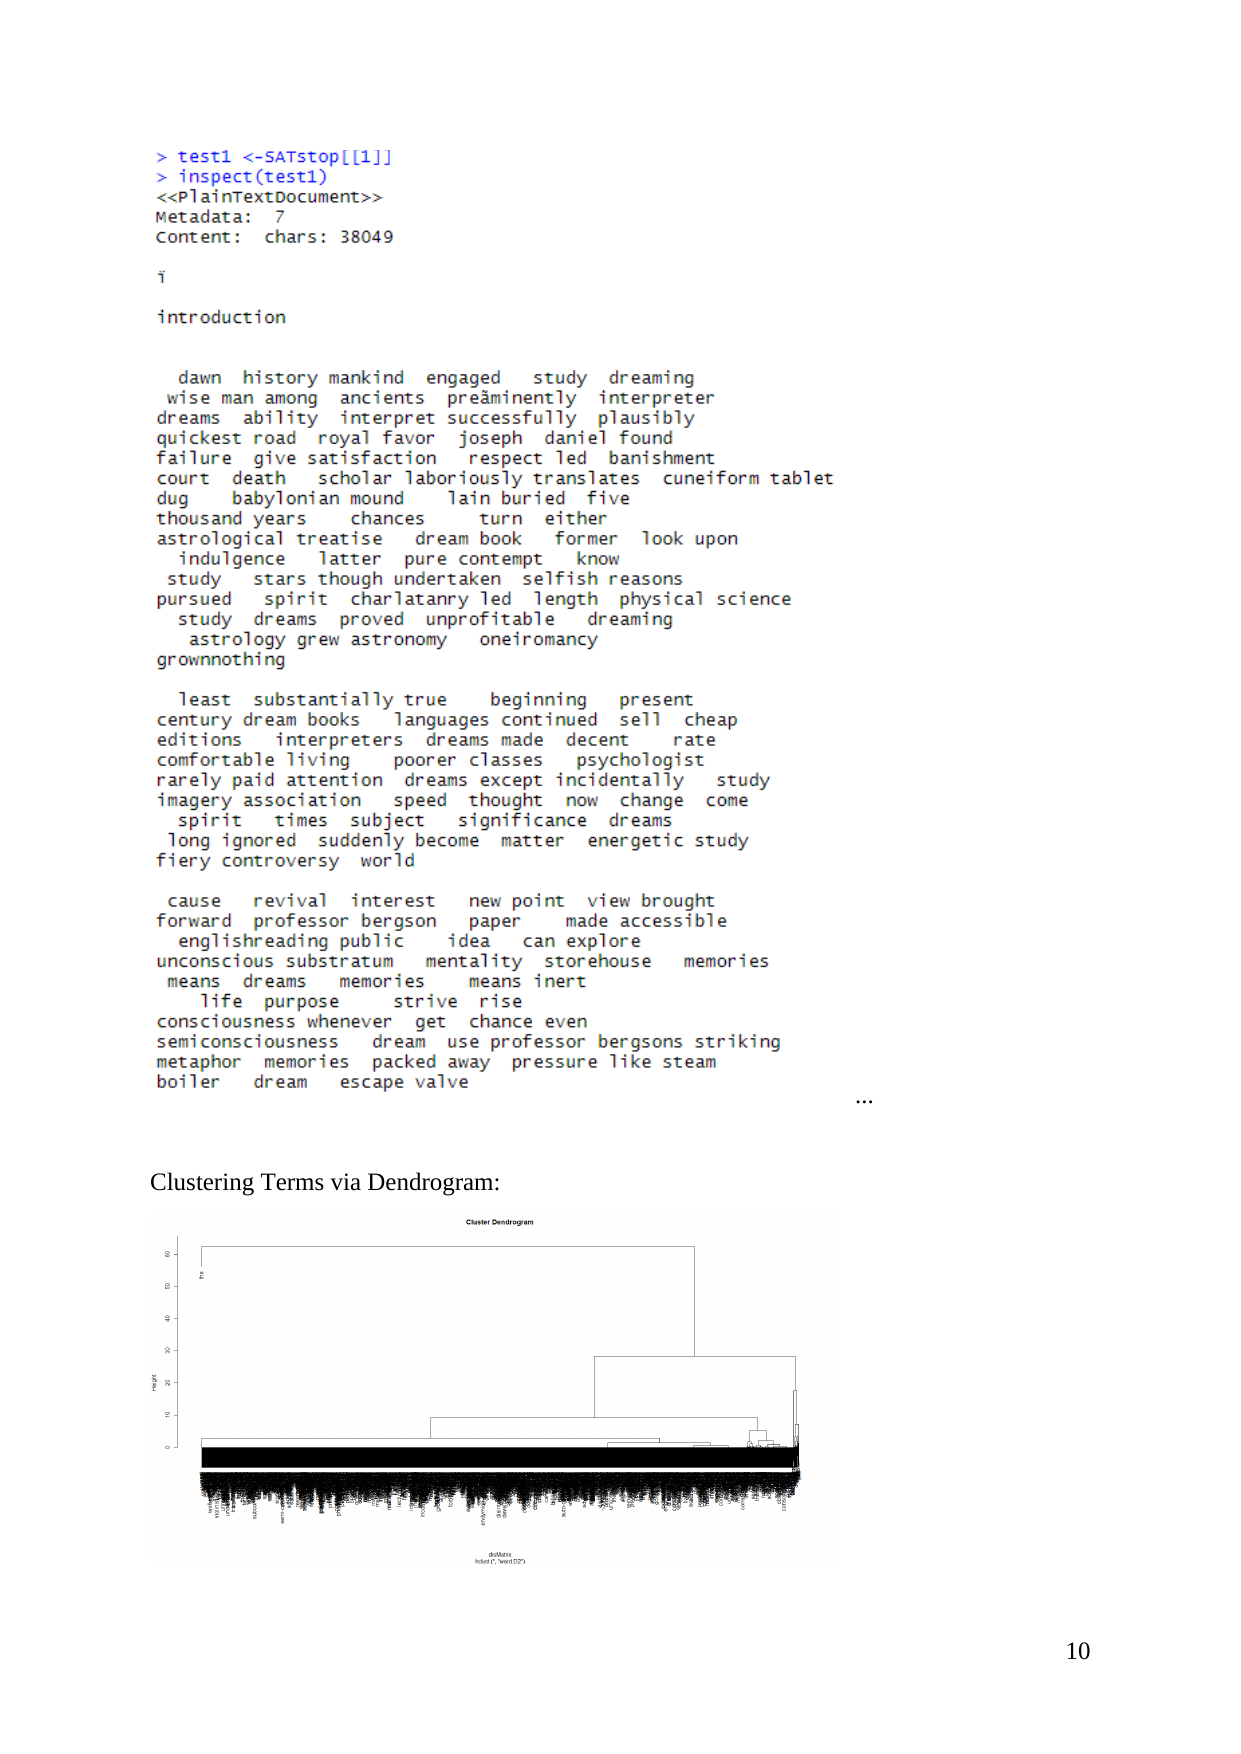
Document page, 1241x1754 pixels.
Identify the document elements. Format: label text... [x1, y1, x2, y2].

text Clustering Terms via Dendrogram: [150, 1167, 1090, 1196]
picture [150, 1210, 837, 1565]
picture [150, 150, 855, 1104]
